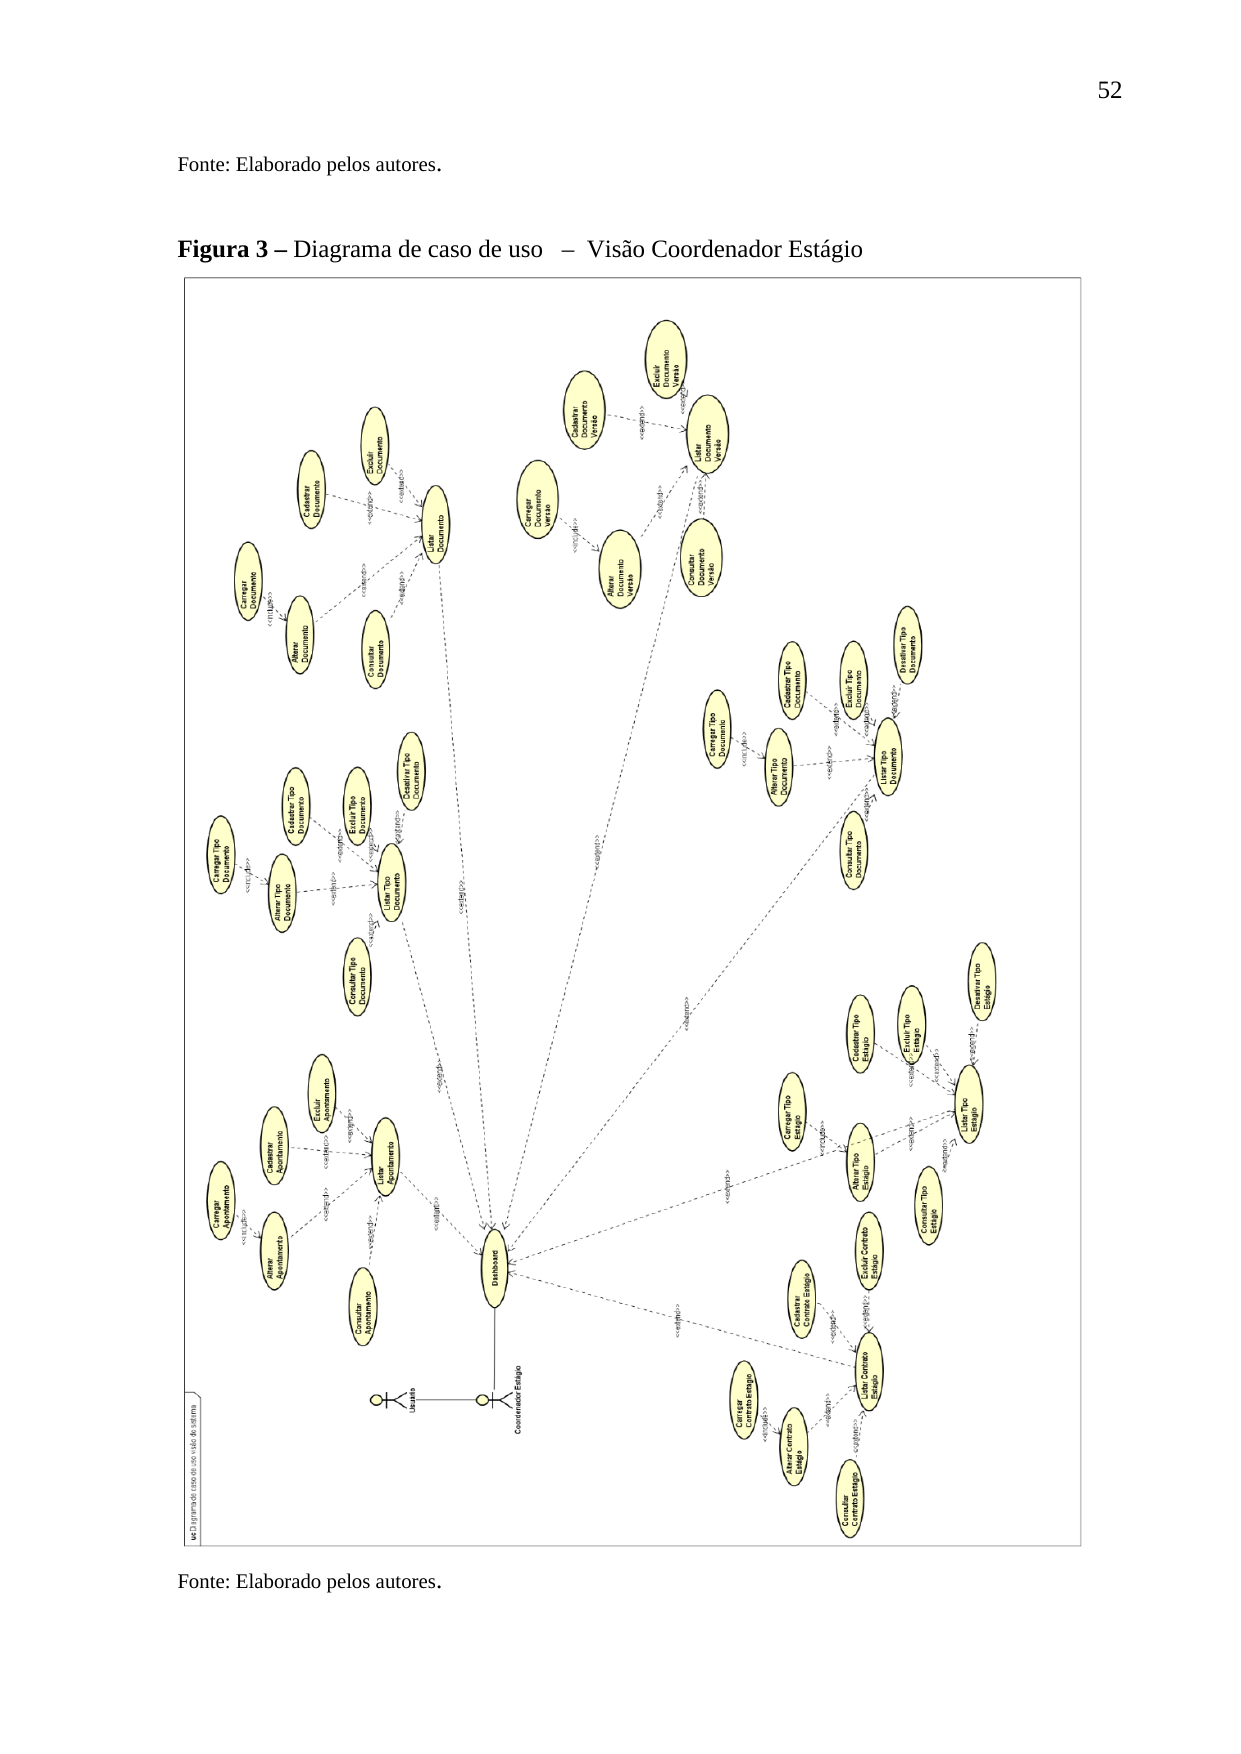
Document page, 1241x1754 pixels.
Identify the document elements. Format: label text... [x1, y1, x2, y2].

text Figura 3 – Diagrama de caso de uso – Visão Coordenador Estágio [177, 234, 1122, 263]
picture [178, 274, 1086, 1550]
text Fonte: Elaborado pelos autores. [177, 148, 1122, 176]
